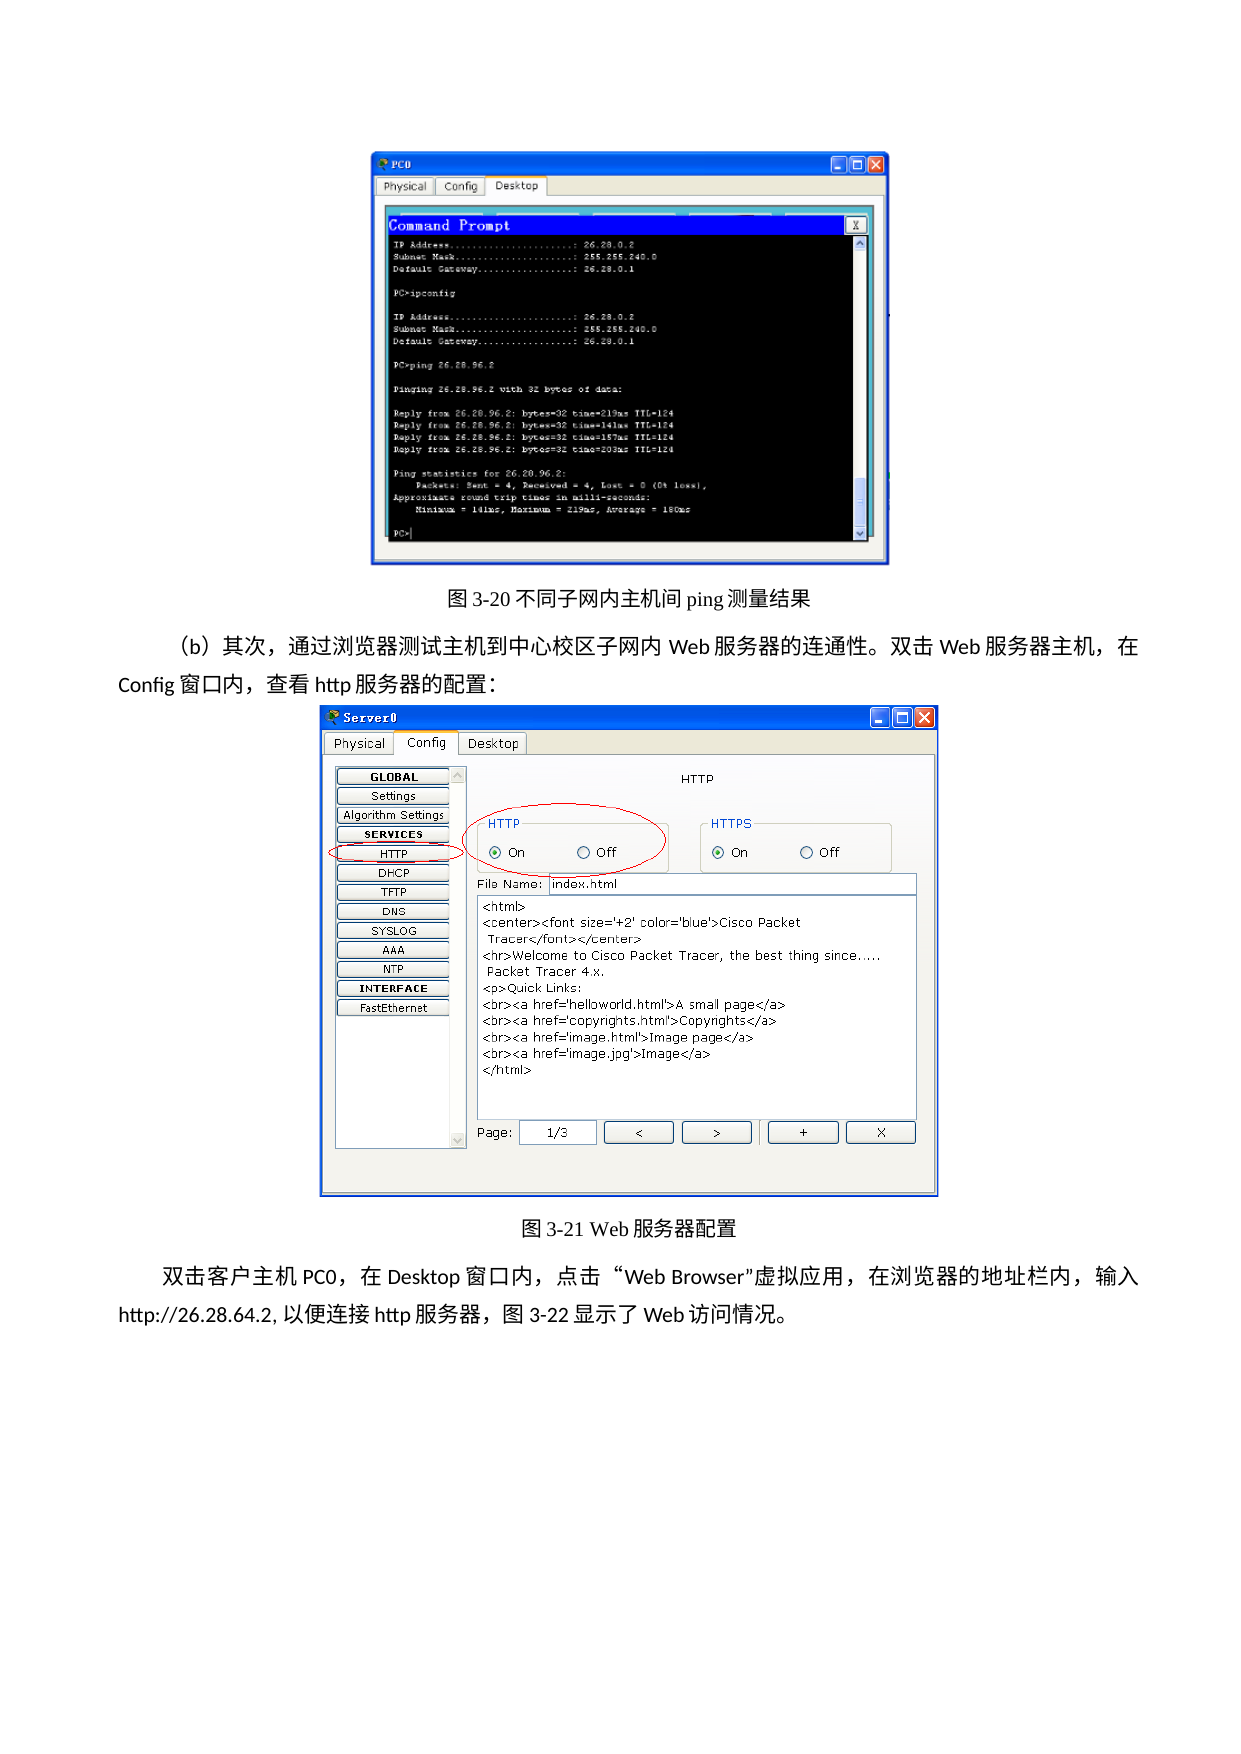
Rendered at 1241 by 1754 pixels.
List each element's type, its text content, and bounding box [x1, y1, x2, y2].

text 双击客户主机PC0，在Desktop窗口内，点击“Web Browser”虚拟应用，在浏览器的地址栏内，输入http://26.28.64.2, 以便连接http服务器，图3-22显示了Web访问情况。 [118, 1259, 1140, 1328]
picture [319, 705, 939, 1197]
text （b）其次，通过浏览器测试主机到中心校区子网内Web服务器的连通性。双击Web服务器主机，在Config窗口内，查看http服务器的配置： [118, 629, 1140, 699]
text 图3-21 Web服务器配置 [118, 1197, 1140, 1242]
text 图3-20 不同子网内主机间ping测量结果 [118, 567, 1140, 613]
picture [367, 147, 890, 567]
